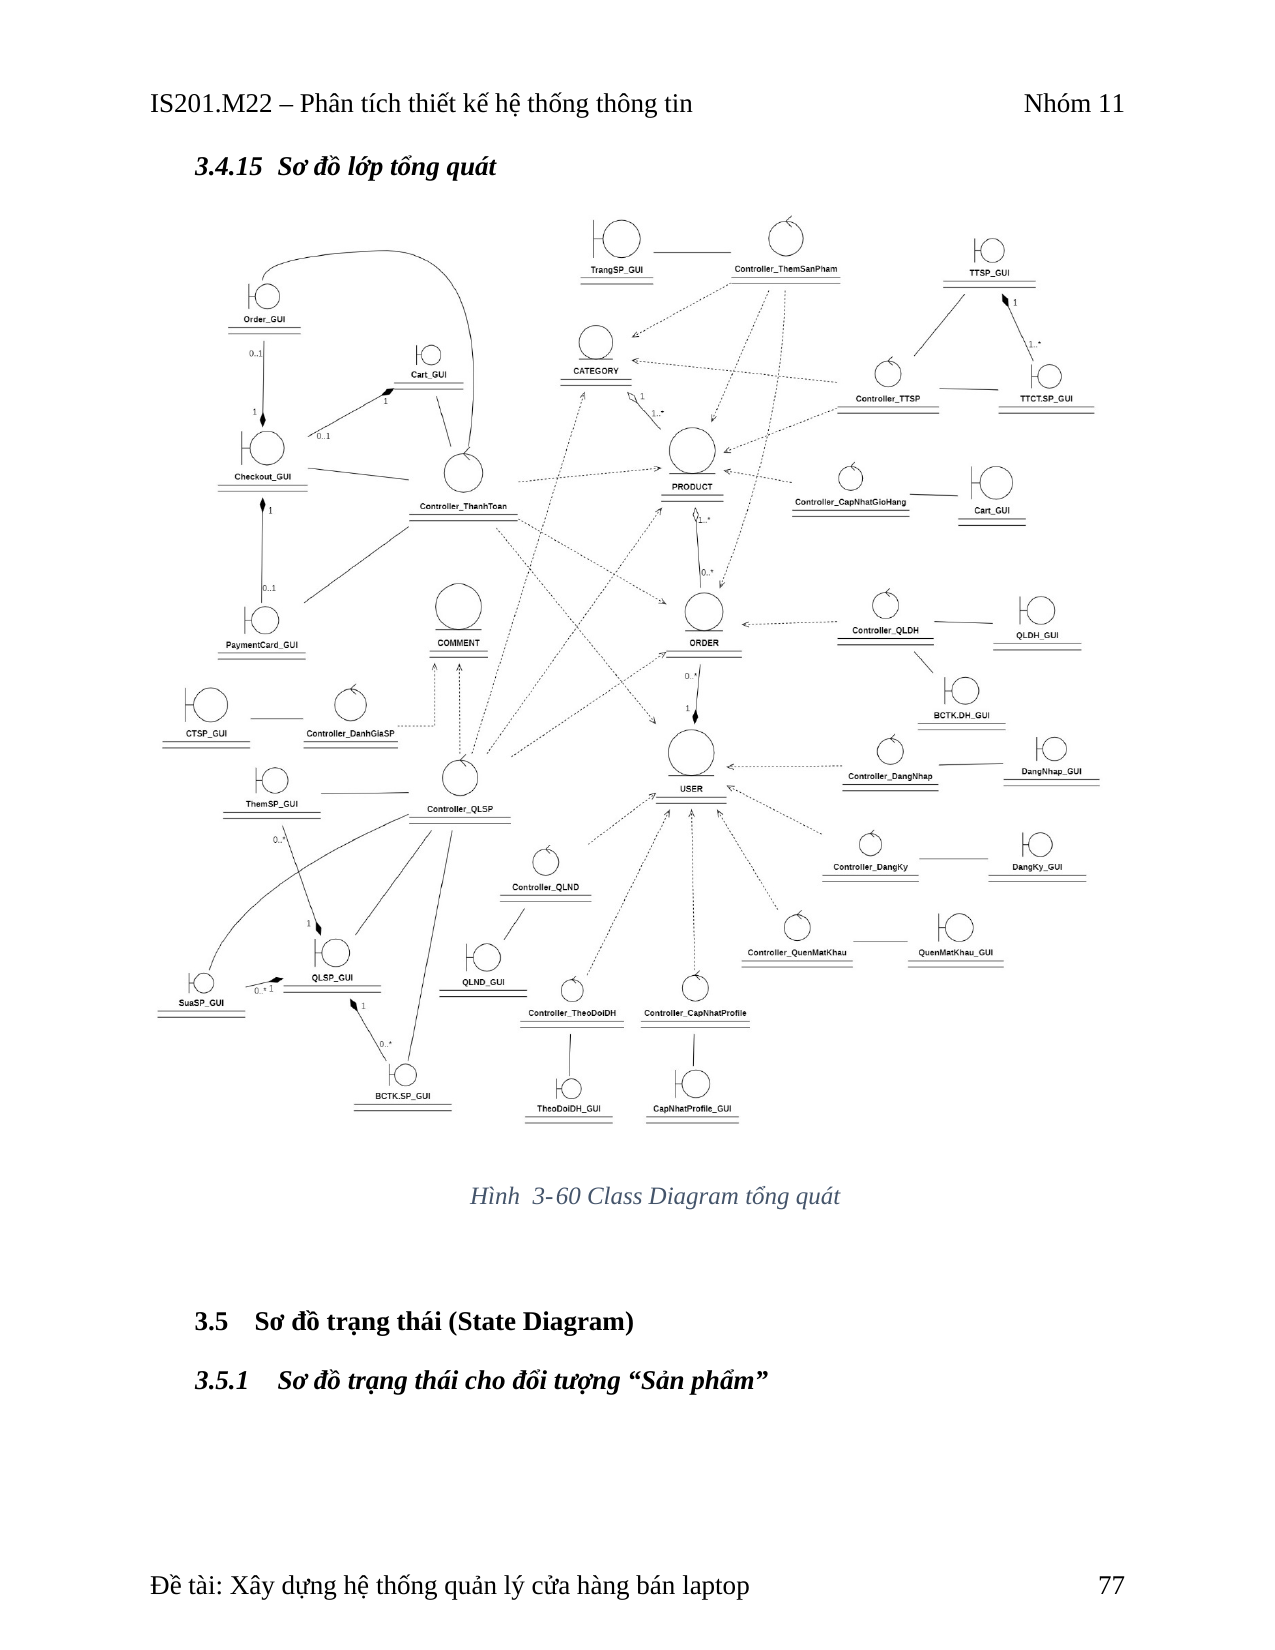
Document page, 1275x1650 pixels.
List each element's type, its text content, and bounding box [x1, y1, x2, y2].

picture [151, 209, 1124, 1154]
subtitle Sơ đồ trạng thái (State Diagram) [194, 1304, 1125, 1336]
text Hình 3-60 Class Diagram tổng quát [150, 1181, 1125, 1210]
subtitle Sơ đồ lớp tổng quát [195, 150, 1125, 181]
subtitle Sơ đồ trạng thái cho đổi tượng “Sản phẩm” [195, 1364, 1125, 1395]
